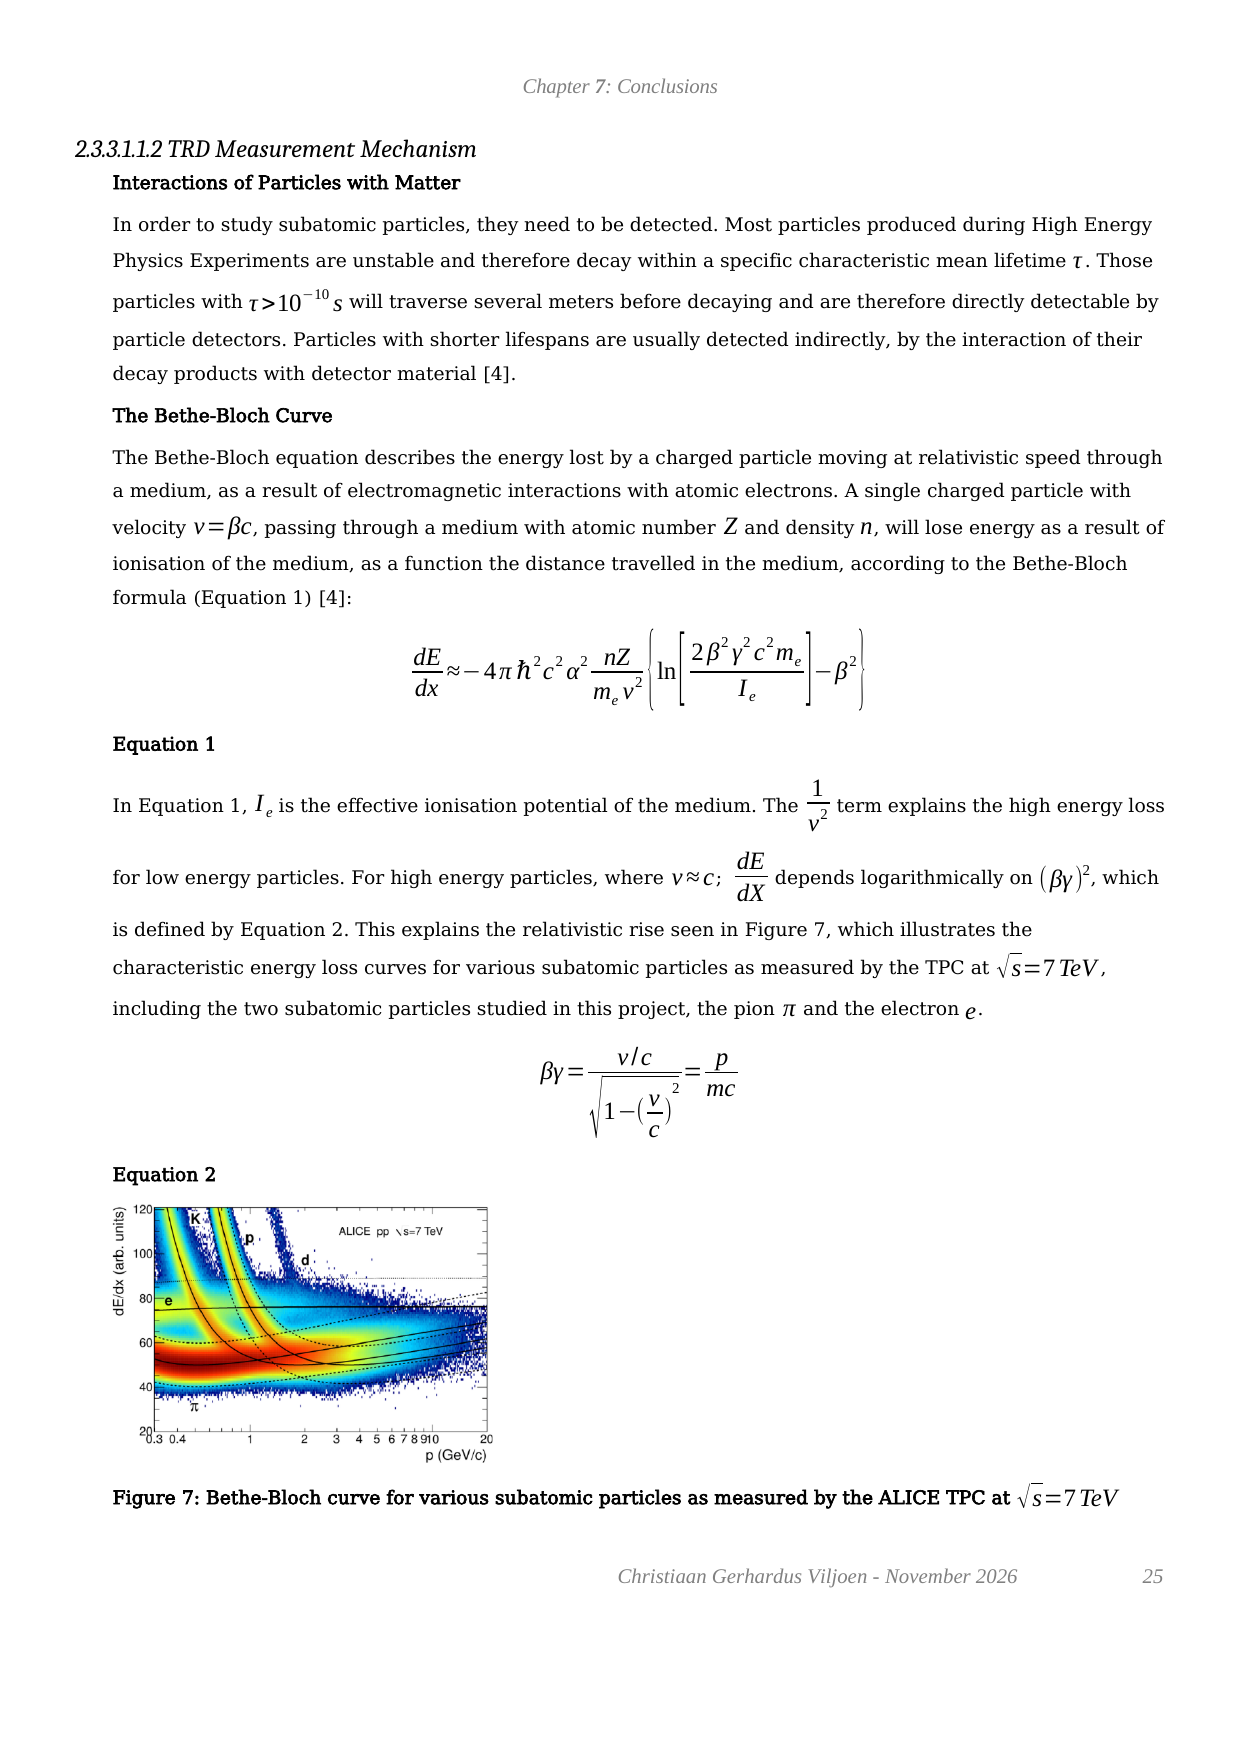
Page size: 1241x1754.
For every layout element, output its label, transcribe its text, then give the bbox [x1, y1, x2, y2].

text In Equation 1, is the effective ionisation potential of the medium. The term explains the high energy loss for low energy particles. For high energy particles, where ; depends logarithmically on , which is defined by Equation 2. This explains the relativistic rise seen in Figure 7, which illustrates the characteristic energy loss curves for various subatomic particles as measured by the TPC at , including the two subatomic particles studied in this project, the pion and the electron . [112, 774, 1165, 1024]
text Figure 7: Bethe-Bloch curve for various subatomic particles as measured by the ALICE TPC at [112, 1482, 1165, 1512]
text The Bethe-Bloch Curve [112, 403, 1165, 426]
picture [112, 1204, 493, 1463]
text Interactions of Particles with Matter [112, 170, 1165, 193]
text Equation 1 [112, 732, 1165, 754]
text The Bethe-Bloch equation describes the energy lost by a charged particle moving at relativistic speed through a medium, as a result of electromagnetic interactions with atomic electrons. A single charged particle with velocity , passing through a medium with atomic number and density , will lose energy as a result of ionisation of the medium, as a function the distance travelled in the medium, according to the Bethe-Bloch formula (Equation 1): [112, 445, 1165, 608]
text In order to study subatomic particles, they need to be detected. Most particles produced during High Energy Physics Experiments are unstable and therefore decay within a specific characteristic mean lifetime . Those particles with will traverse several meters before decaying and are therefore directly detectable by particle detectors. Particles with shorter lifespans are usually detected indirectly, by the interaction of their decay products with detector material. [112, 212, 1165, 384]
text Equation 2 [112, 1162, 1165, 1185]
subtitle TRD Measurement Mechanism [75, 135, 1165, 164]
